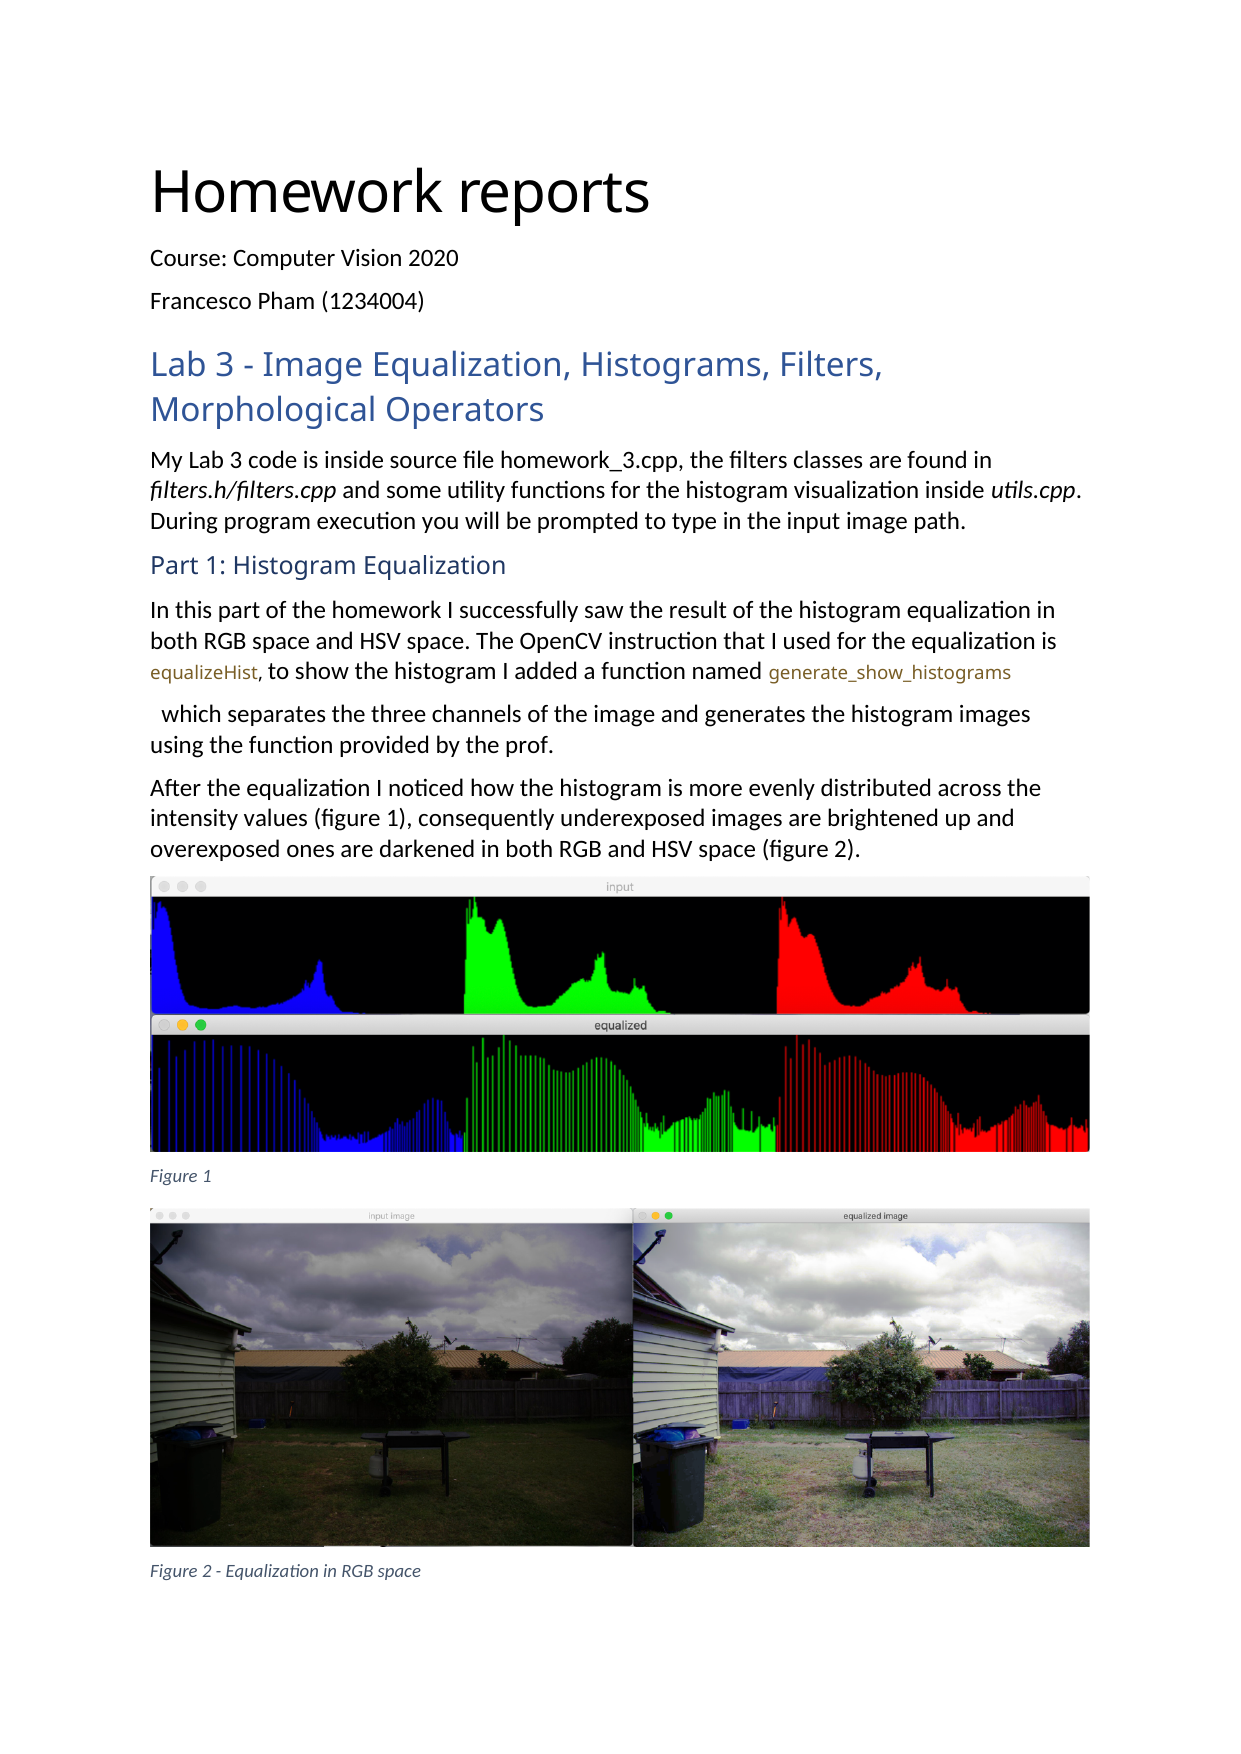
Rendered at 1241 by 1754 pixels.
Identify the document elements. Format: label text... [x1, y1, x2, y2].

text Figure 1 [150, 1164, 1090, 1187]
title Homework reports [150, 150, 1090, 229]
text After the equalization I noticed how the histogram is more evenly distributed across the intensity values (figure 1), consequently underexposed images are brightened up and overexposed ones are darkened in both RGB and HSV space (figure 2). [150, 772, 1090, 864]
text Francesco Pham (1234004) [150, 285, 1090, 316]
text Figure 2 - Equalization in RGB space [150, 1559, 1090, 1582]
text In this part of the homework I successfully saw the result of the histogram equalization in both RGB space and HSV space. The OpenCV instruction that I used for the equalization is equalizeHist, to show the histogram I added a function named generate_show_histograms [150, 594, 1090, 686]
subtitle Part 1: Histogram Equalization [150, 548, 1090, 582]
text which separates the three channels of the image and generates the histogram images using the function provided by the prof. [150, 698, 1090, 759]
text Course: Computer Vision 2020 [150, 242, 1090, 272]
subtitle Lab 3 - Image Equalization, Histograms, Filters, Morphological Operators [150, 341, 1090, 431]
text My Lab 3 code is inside source file homework_3.cpp, the filters classes are found in filters.h/filters.cpp and some utility functions for the histogram visualization inside utils.cpp. During program execution you will be prompted to type in the input image path. [150, 444, 1090, 535]
picture [150, 1208, 1090, 1547]
picture [150, 876, 1090, 1152]
